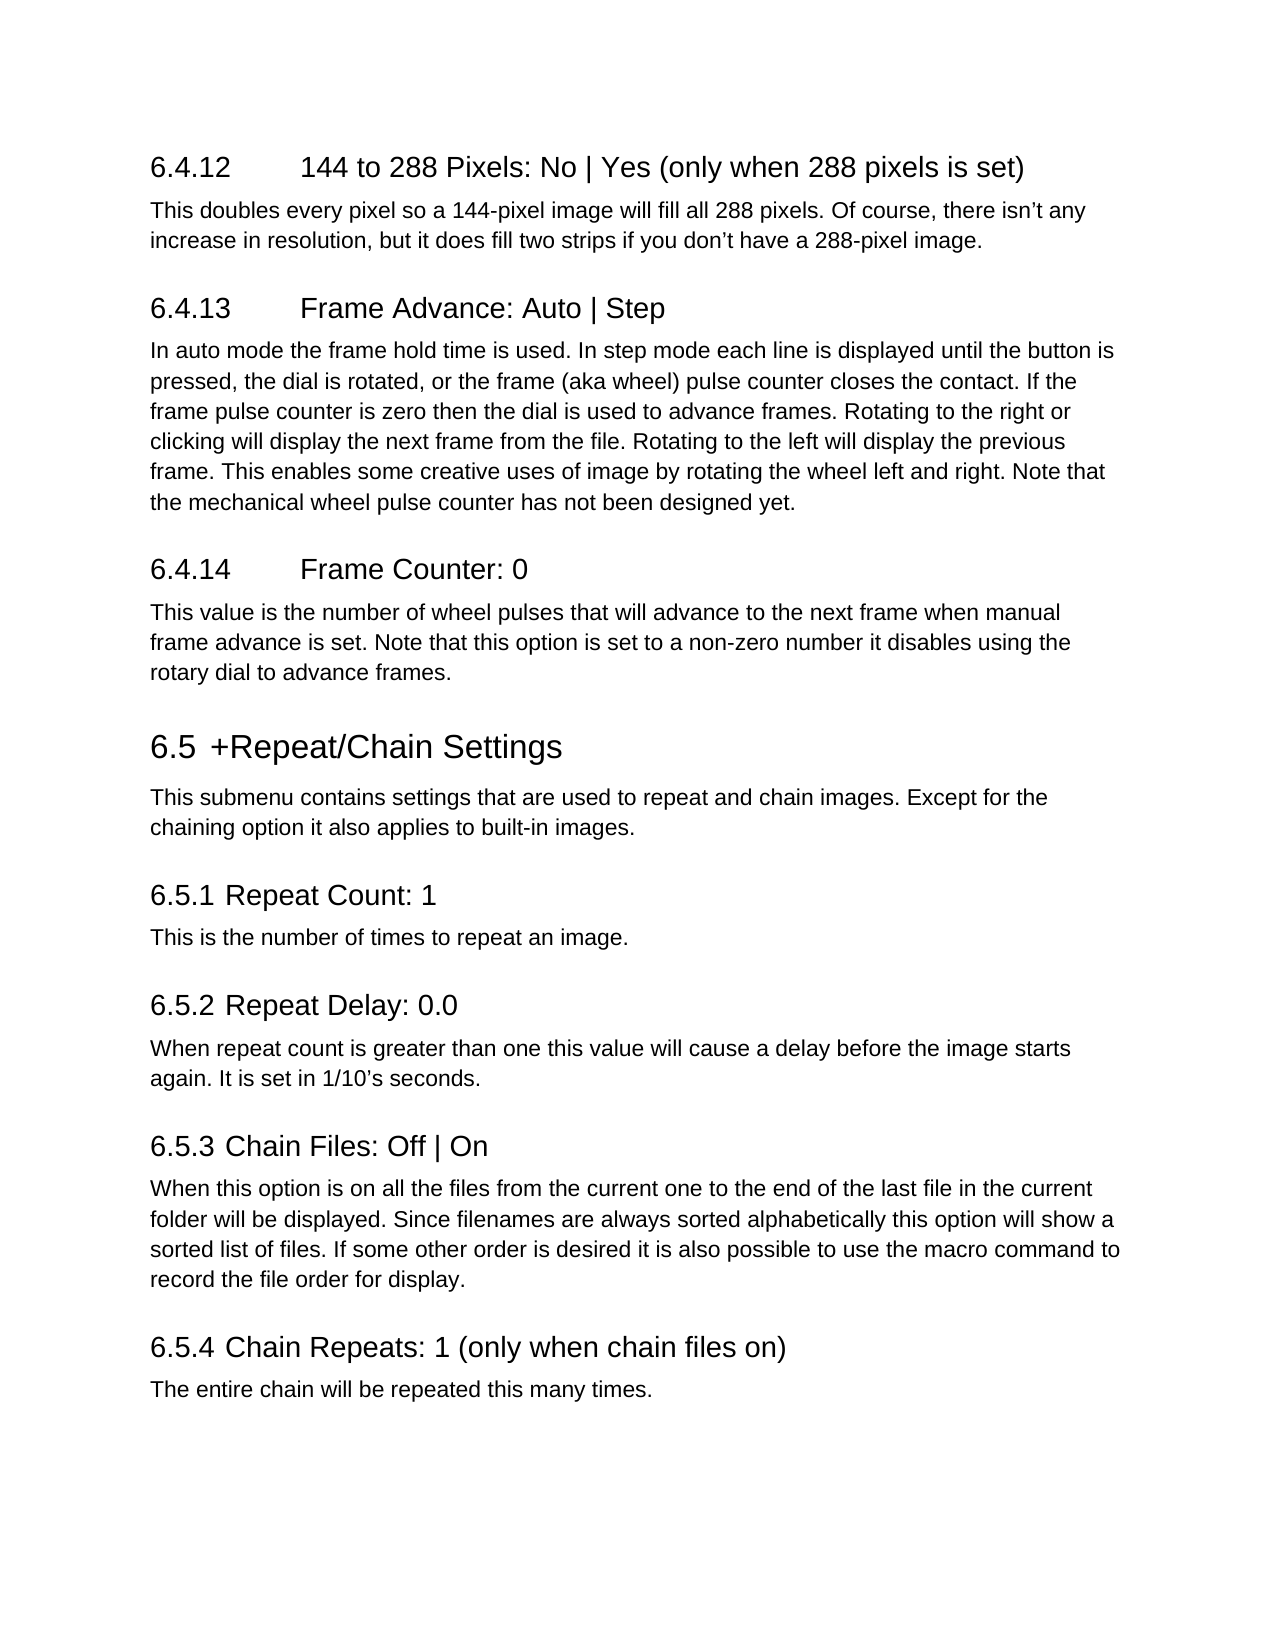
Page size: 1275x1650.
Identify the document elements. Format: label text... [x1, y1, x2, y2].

text The entire chain will be repeated this many times. [150, 1376, 1125, 1403]
subtitle Chain Repeats: 1 (only when chain files on) [150, 1329, 1125, 1363]
text When repeat count is greater than one this value will cause a delay before the image starts again. It is set in 1/10’s seconds. [150, 1035, 1125, 1091]
subtitle +Repeat/Chain Settings [150, 727, 1125, 766]
text This doubles every pixel so a 144-pixel image will fill all 288 pixels. Of course, there isn’t any increase in resolution, but it does fill two strips if you don’t have a 288-pixel image. [150, 197, 1125, 253]
subtitle Repeat Count: 1 [150, 877, 1125, 911]
text This is the number of times to repeat an image. [150, 924, 1125, 951]
subtitle Repeat Delay: 0.0 [150, 988, 1125, 1021]
subtitle Frame Advance: Auto | Step [150, 291, 1125, 324]
text When this option is on all the files from the current one to the end of the last file in the current folder will be displayed. Since filenames are always sorted alphabetically this option will show a sorted list of files. If some other order is desired it is also possible to use the macro command to record the file order for display. [150, 1175, 1125, 1292]
subtitle Chain Files: Off | On [150, 1128, 1125, 1162]
subtitle 144 to 288 Pixels: No | Yes (only when 288 pixels is set) [150, 150, 1125, 183]
text This submenu contains settings that are used to repeat and chain images. Except for the chaining option it also applies to built-in images. [150, 784, 1125, 840]
text This value is the number of wheel pulses that will advance to the next frame when manual frame advance is set. Note that this option is set to a non-zero number it disables using the rotary dial to advance frames. [150, 599, 1125, 686]
text In auto mode the frame hold time is used. In step mode each line is displayed until the button is pressed, the dial is rotated, or the frame (aka wheel) pulse counter closes the contact. If the frame pulse counter is zero then the dial is used to advance frames. Rotating to the right or clicking will display the next frame from the file. Rotating to the left will display the previous frame. This enables some creative uses of image by rotating the wheel left and right. Note that the mechanical wheel pulse counter has not been designed yet. [150, 337, 1125, 515]
subtitle Frame Counter: 0 [150, 552, 1125, 586]
